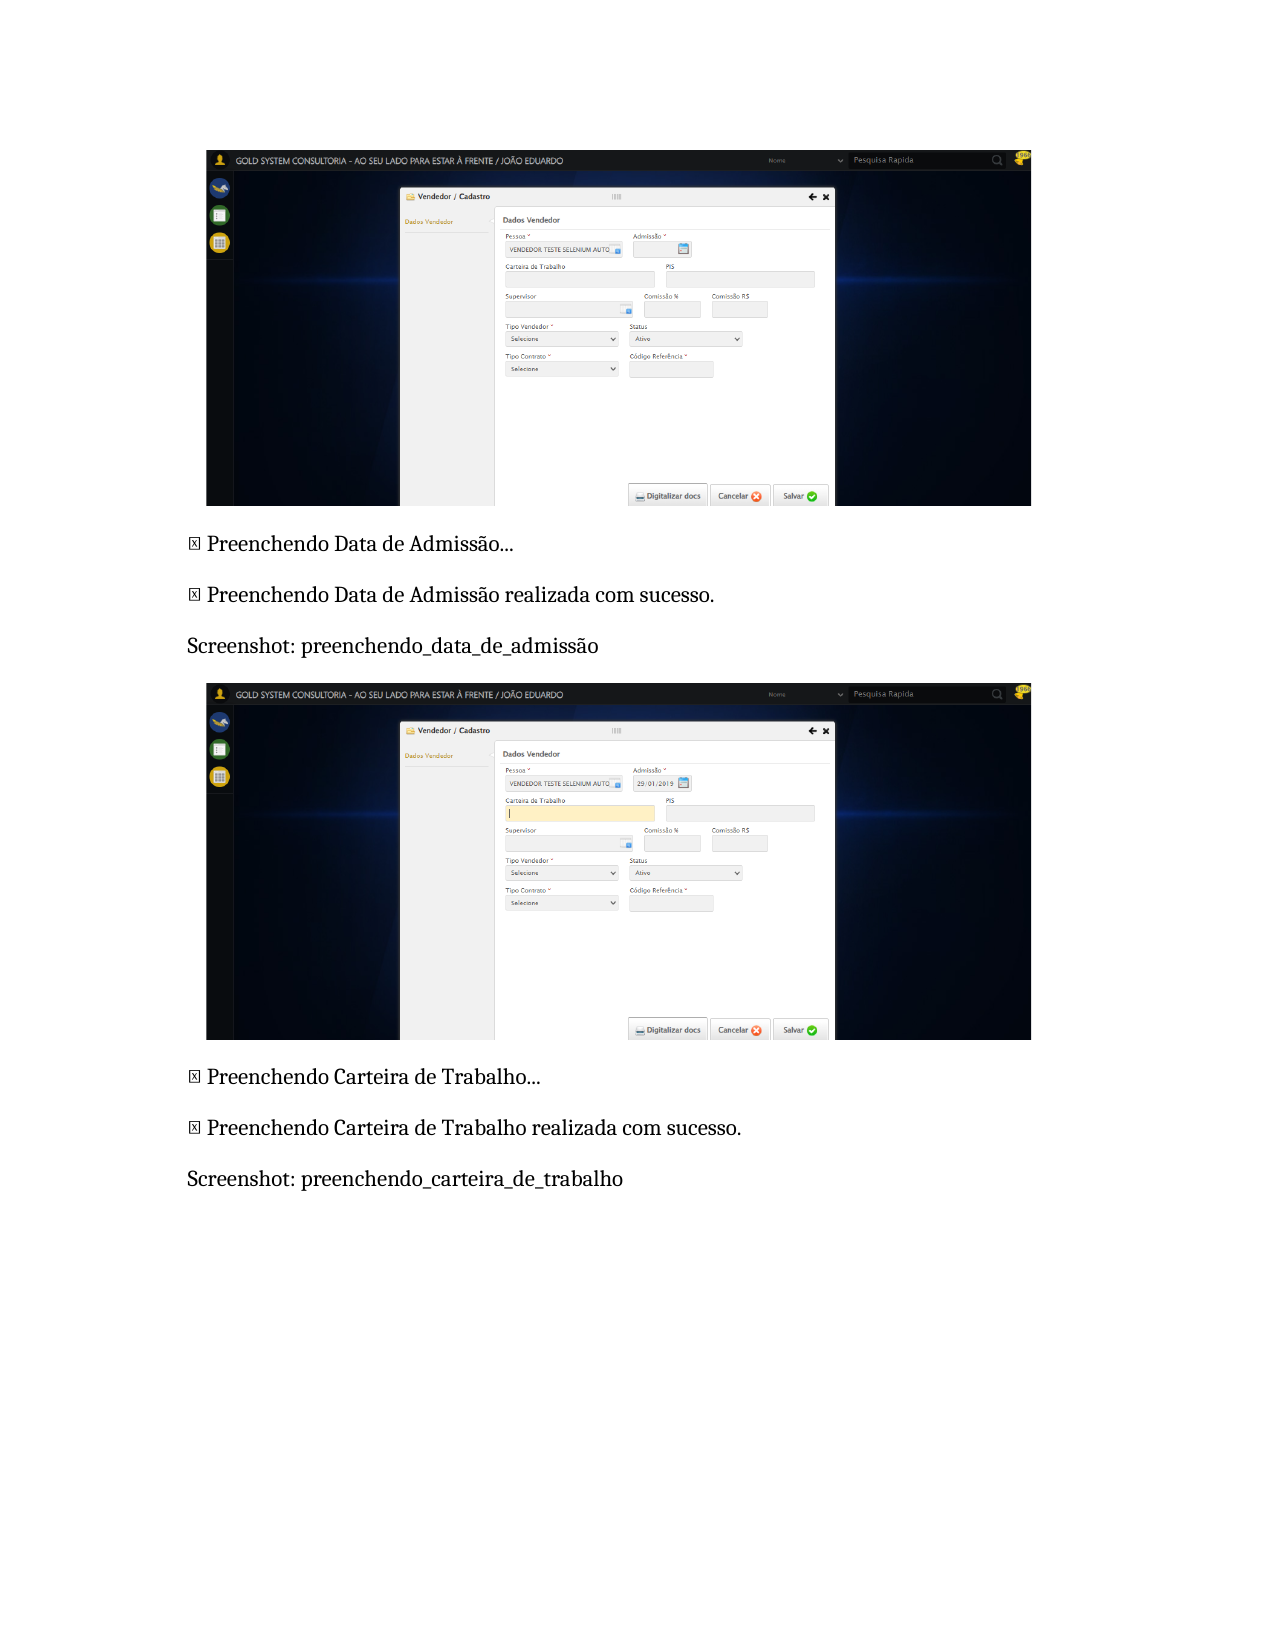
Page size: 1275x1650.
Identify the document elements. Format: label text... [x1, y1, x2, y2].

picture [206, 150, 1032, 506]
text 🔄 Preenchendo Carteira de Trabalho... [187, 1064, 1087, 1090]
picture [206, 683, 1032, 1040]
text Screenshot: preenchendo_data_de_admissão [187, 632, 1087, 659]
text Screenshot: preenchendo_carteira_de_trabalho [187, 1166, 1087, 1192]
text 🔄 Preenchendo Data de Admissão... [187, 530, 1087, 557]
text ✅ Preenchendo Carteira de Trabalho realizada com sucesso. [187, 1115, 1087, 1141]
text ✅ Preenchendo Data de Admissão realizada com sucesso. [187, 581, 1087, 608]
